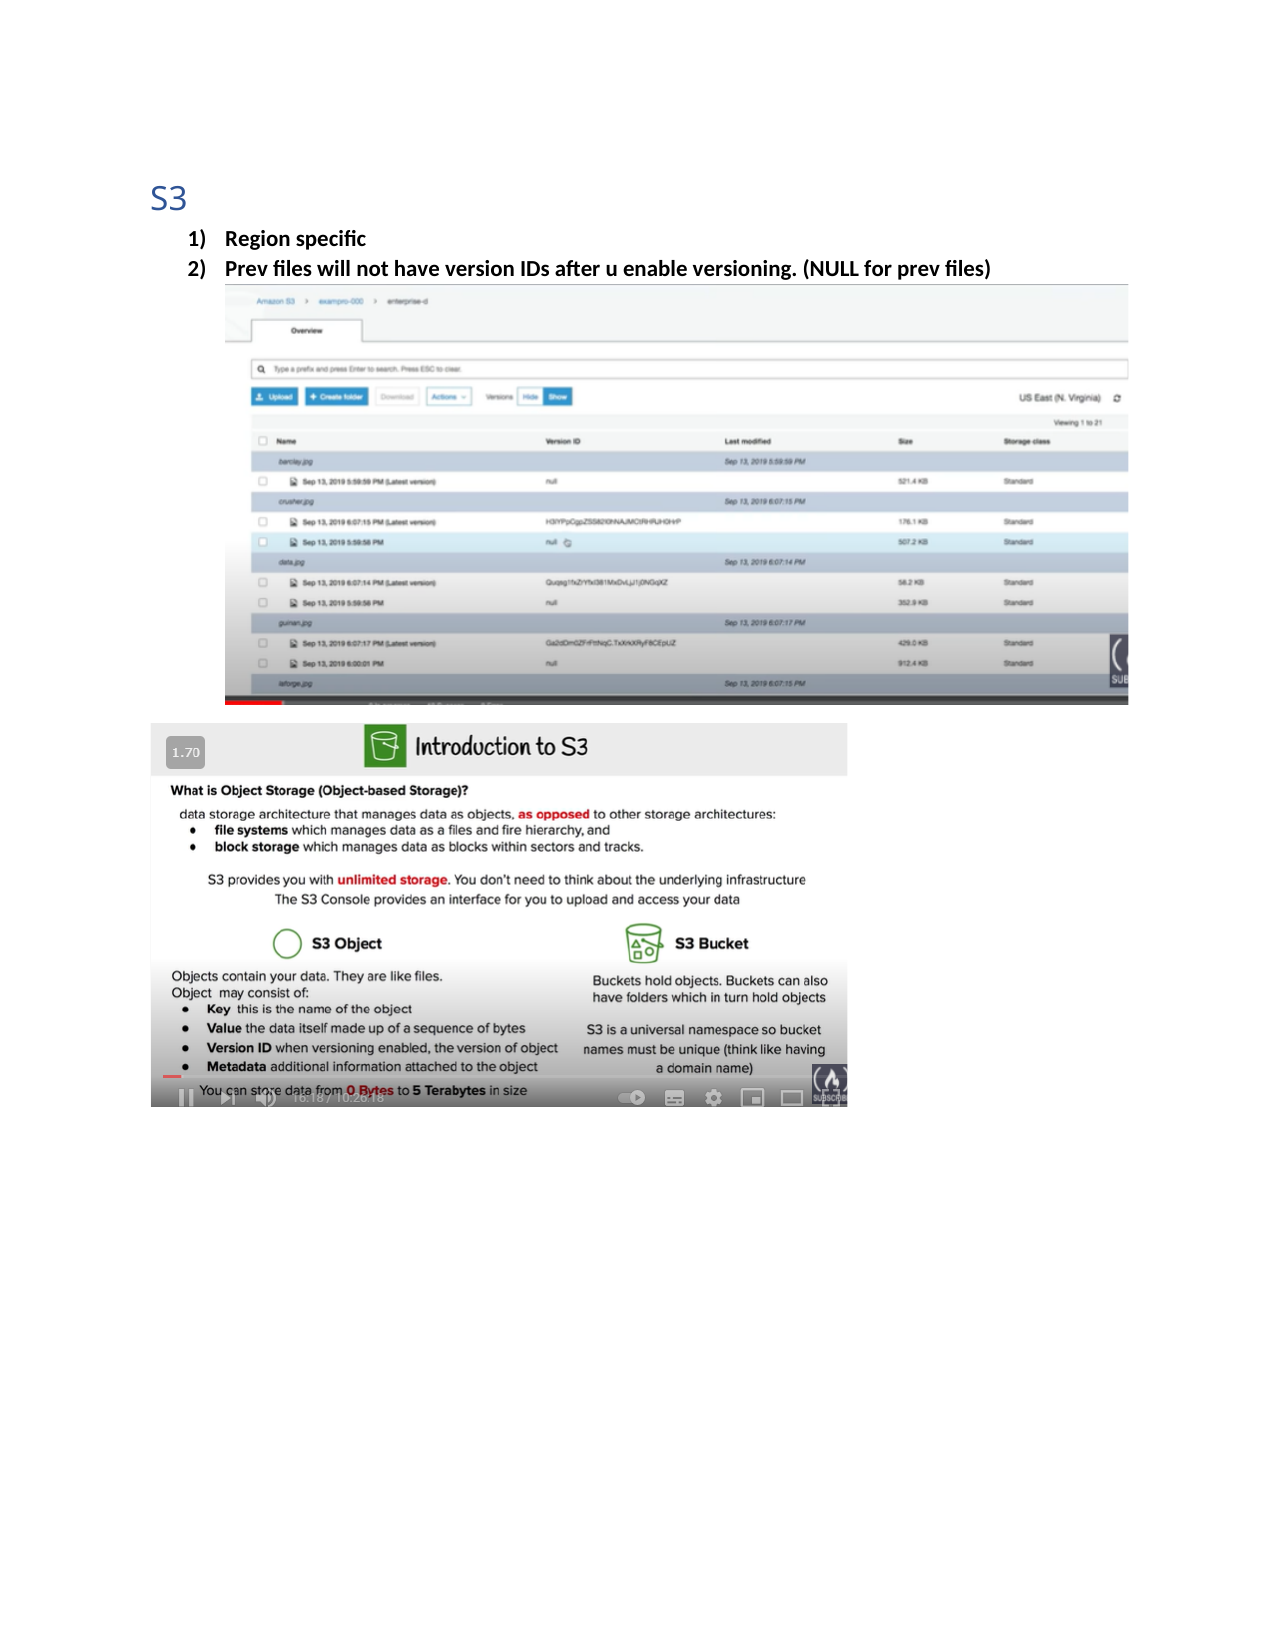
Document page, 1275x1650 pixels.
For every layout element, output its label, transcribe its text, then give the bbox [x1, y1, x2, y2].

picture [225, 284, 1129, 705]
list Region specific [187, 224, 1125, 252]
picture [150, 723, 848, 1107]
list Prev files will not have version IDs after u enable versioning. (NULL for prev files) [187, 254, 1125, 282]
subtitle S3 [150, 175, 1125, 220]
